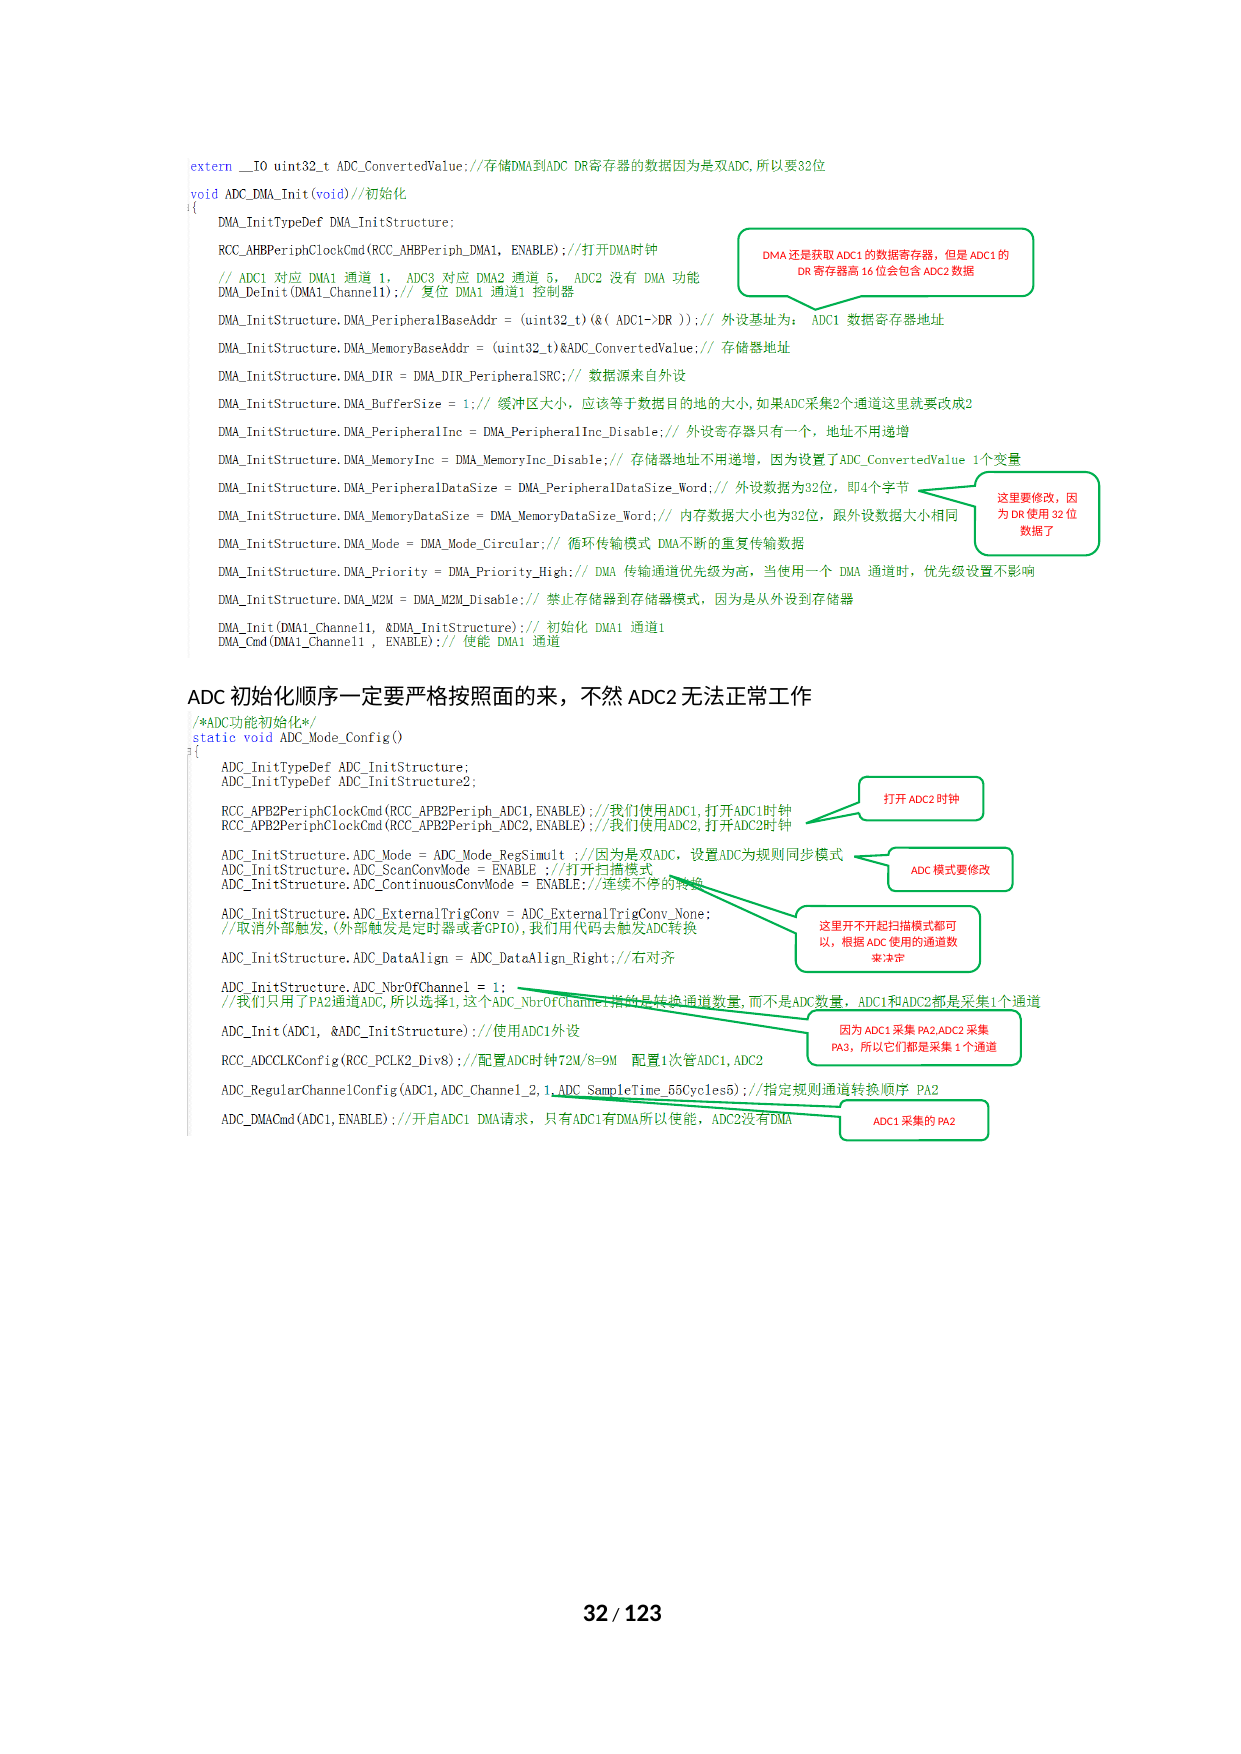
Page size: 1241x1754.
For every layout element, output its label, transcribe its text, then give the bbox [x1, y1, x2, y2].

picture [187, 158, 1053, 658]
text ADC初始化顺序一定要严格按照面的来，不然ADC2无法正常工作 [187, 678, 1053, 711]
picture [666, 1102, 987, 1136]
picture [187, 711, 1053, 1136]
picture [928, 473, 1053, 554]
